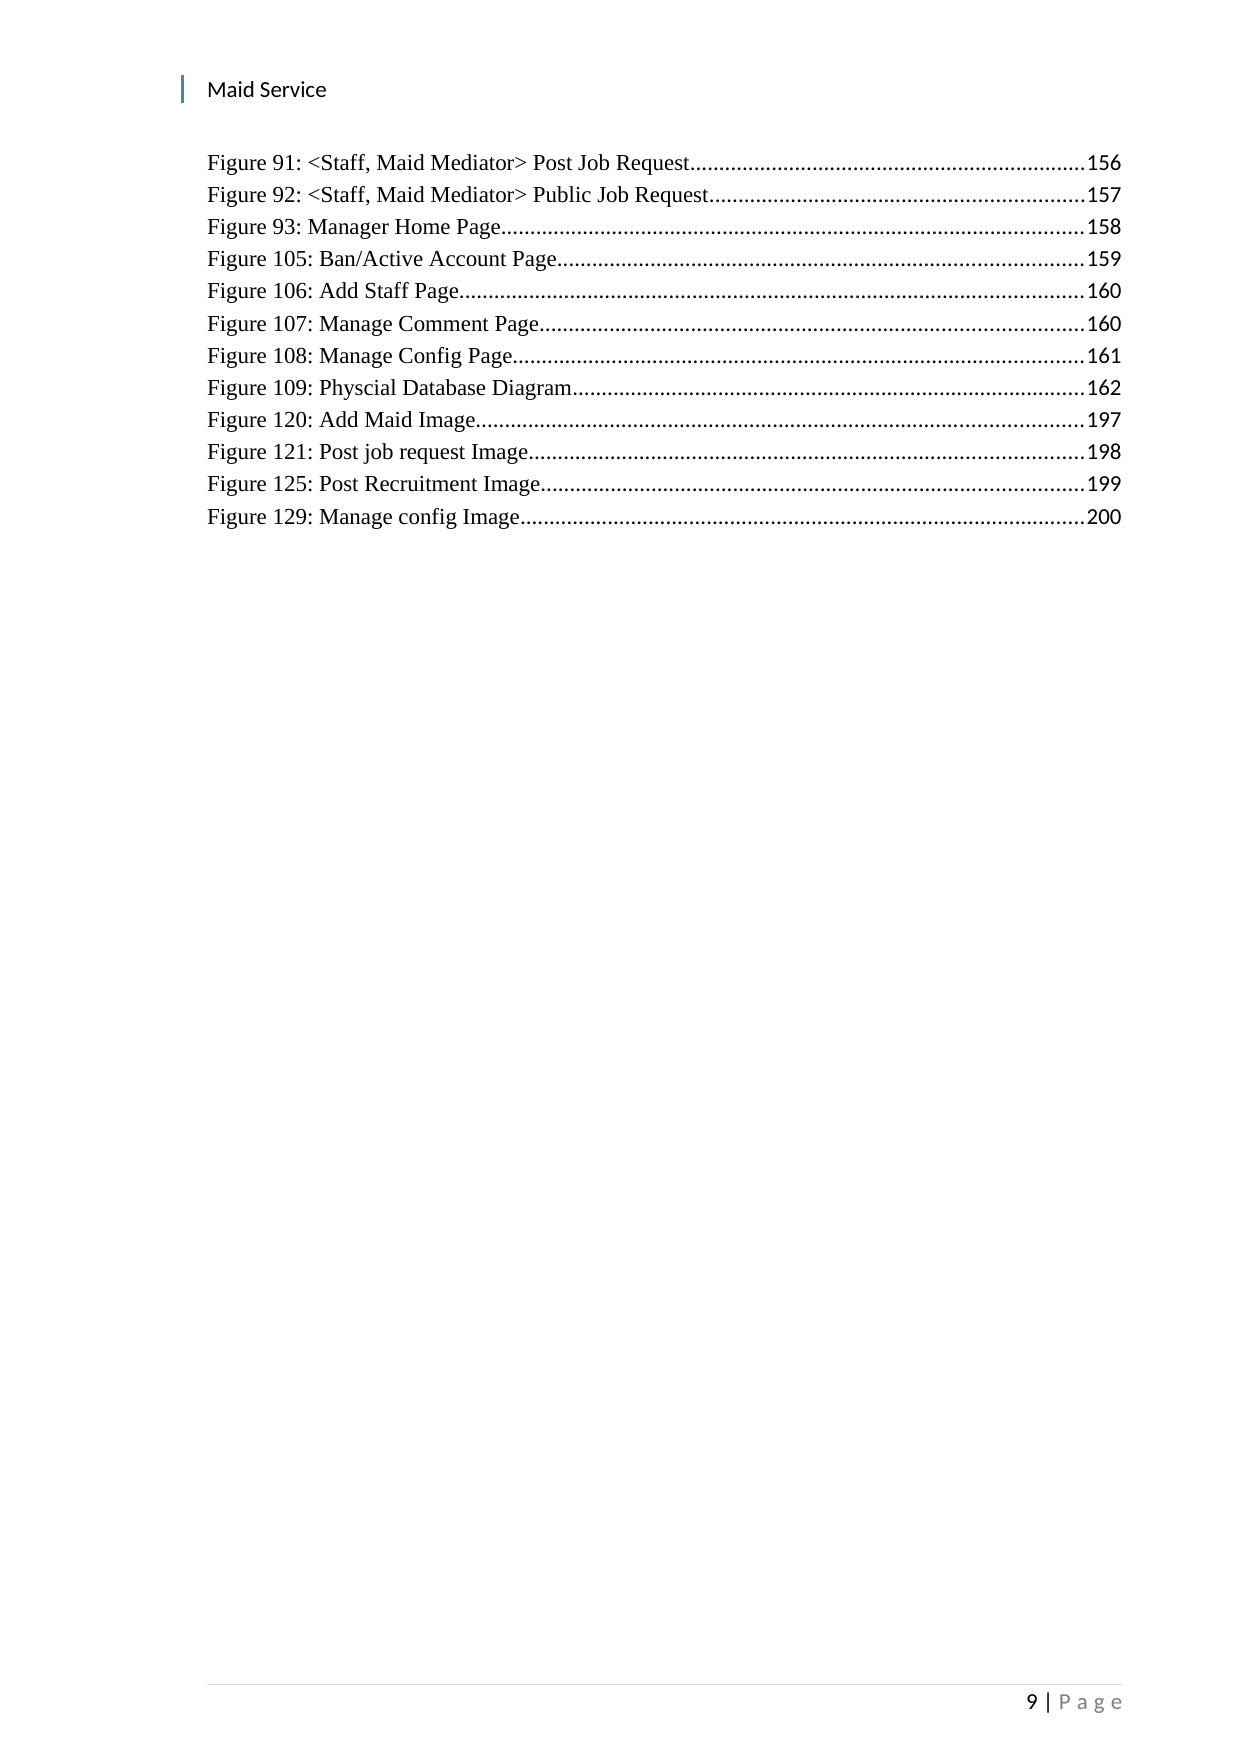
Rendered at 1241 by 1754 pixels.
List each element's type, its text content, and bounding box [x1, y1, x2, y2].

text Figure 108: Manage Config Page 161 [207, 341, 1122, 369]
text Figure 106: Add Staff Page 160 [207, 276, 1122, 304]
text Figure 120: Add Maid Image 197 [207, 405, 1122, 433]
text Figure 105: Ban/Active Account Page 159 [207, 244, 1122, 272]
text Figure 107: Manage Comment Page 160 [207, 309, 1122, 337]
text Figure 129: Manage config Image 200 [207, 502, 1122, 530]
text Figure 92: <Staff, Maid Mediator> Public Job Request 157 [207, 180, 1122, 208]
text Figure 93: Manager Home Page 158 [207, 212, 1122, 240]
text Figure 121: Post job request Image 198 [207, 437, 1122, 465]
text Figure 109: Physcial Database Diagram 162 [207, 373, 1122, 401]
text Figure 125: Post Recruitment Image 199 [207, 469, 1122, 498]
text Figure 91: <Staff, Maid Mediator> Post Job Request 156 [207, 148, 1122, 176]
